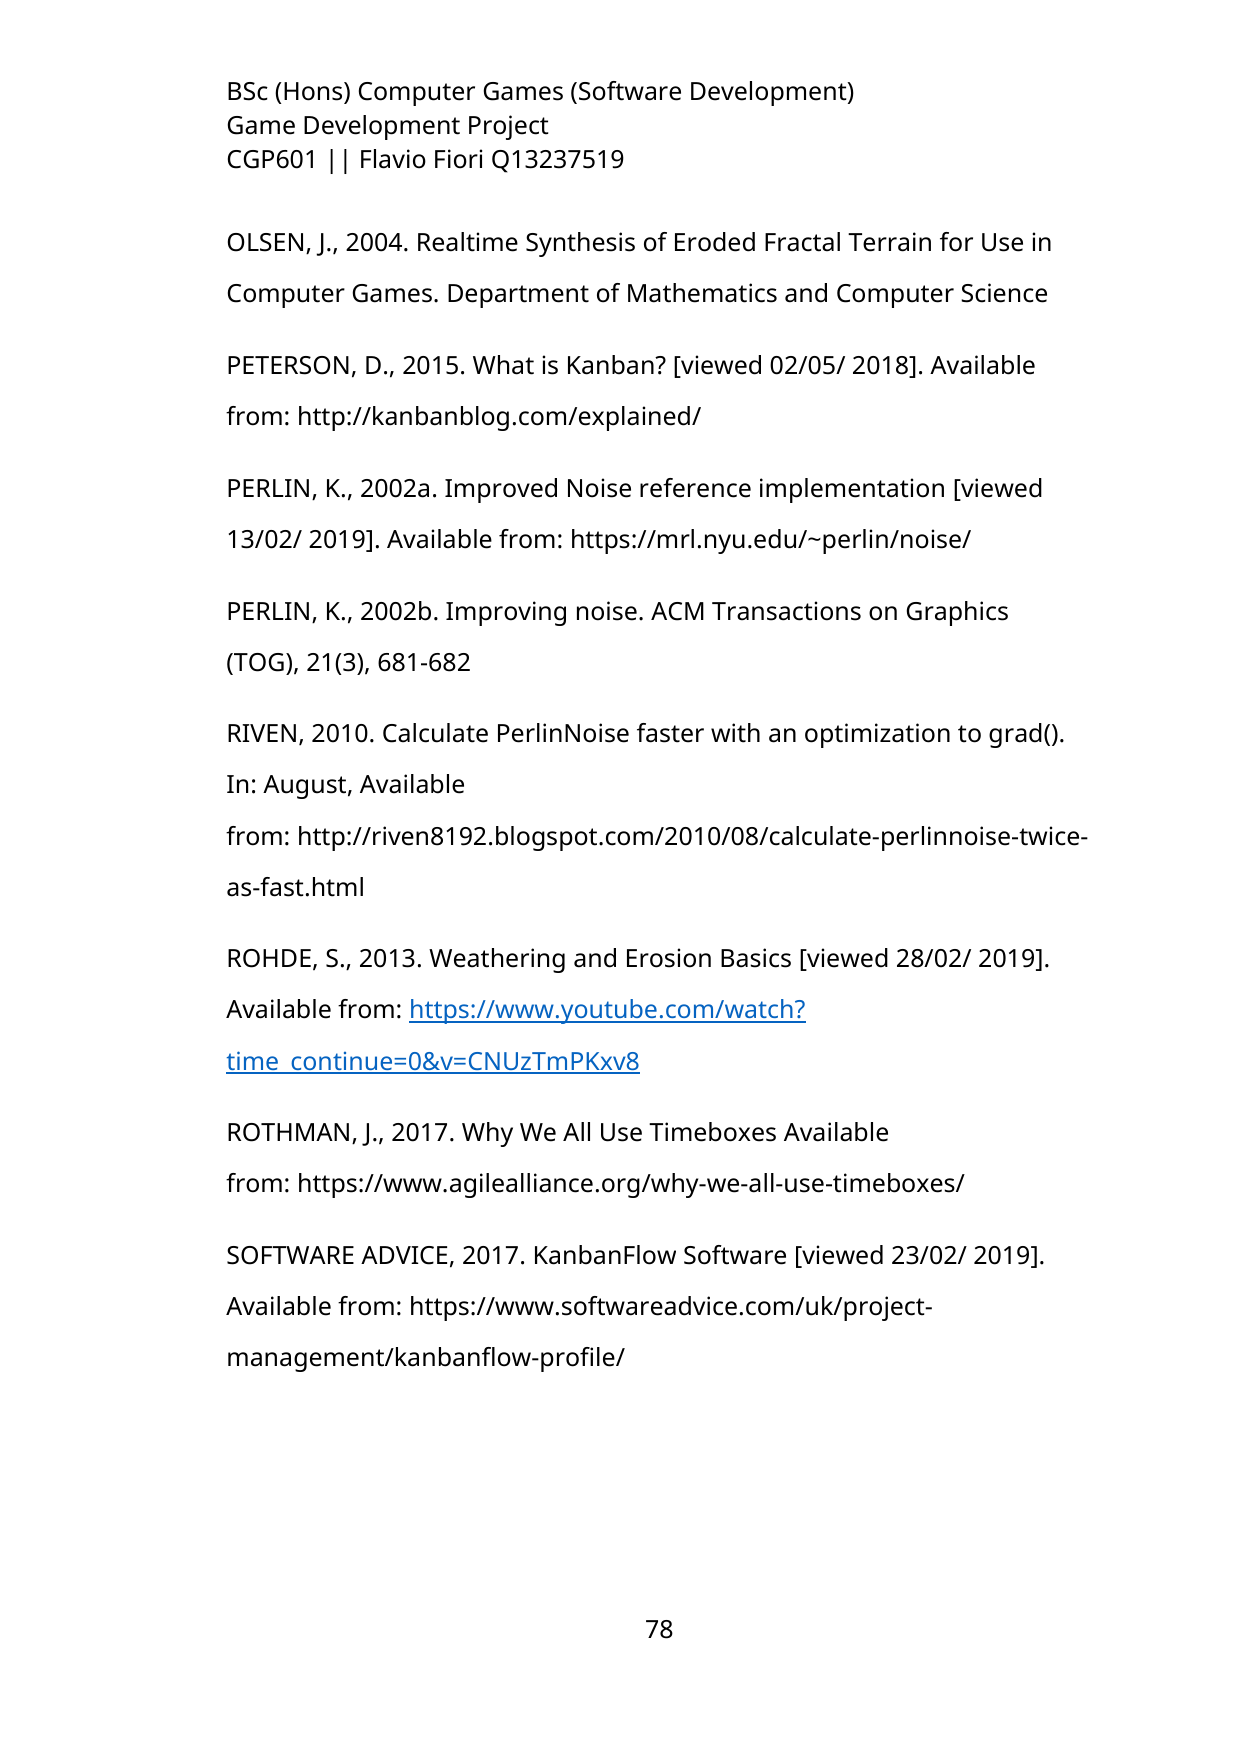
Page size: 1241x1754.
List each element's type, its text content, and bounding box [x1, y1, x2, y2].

text ROTHMAN, J., 2017. Why We All Use Timeboxes Available from: https://www.agilealliance.org/why-we-all-use-timeboxes/ [226, 1115, 1092, 1200]
text PERLIN, K., 2002b. Improving noise. ACM Transactions on Graphics (TOG), 21(3), 681-682 [226, 593, 1092, 678]
text PETERSON, D., 2015. What is Kanban? [viewed 02/05/ 2018]. Available from: http://kanbanblog.com/explained/ [226, 347, 1092, 432]
text ROHDE, S., 2013. Weathering and Erosion Basics [viewed 28/02/ 2019]. Available from: https://www.youtube.com/watch?time_continue=0&v=CNUzTmPKxv8 [226, 941, 1092, 1077]
text OLSEN, J., 2004. Realtime Synthesis of Eroded Fractal Terrain for Use in Computer Games. Department of Mathematics and Computer Science [226, 224, 1092, 309]
text PERLIN, K., 2002a. Improved Noise reference implementation [viewed 13/02/ 2019]. Available from: https://mrl.nyu.edu/~perlin/noise/ [226, 470, 1092, 555]
text SOFTWARE ADVICE, 2017. KanbanFlow Software [viewed 23/02/ 2019]. Available from: https://www.softwareadvice.com/uk/project-management/kanbanflow-profile/ [226, 1238, 1092, 1374]
text RIVEN, 2010. Calculate PerlinNoise faster with an optimization to grad(). In: August, Available from: http://riven8192.blogspot.com/2010/08/calculate-perlinnoise-twice-as-fast.html [226, 716, 1092, 903]
